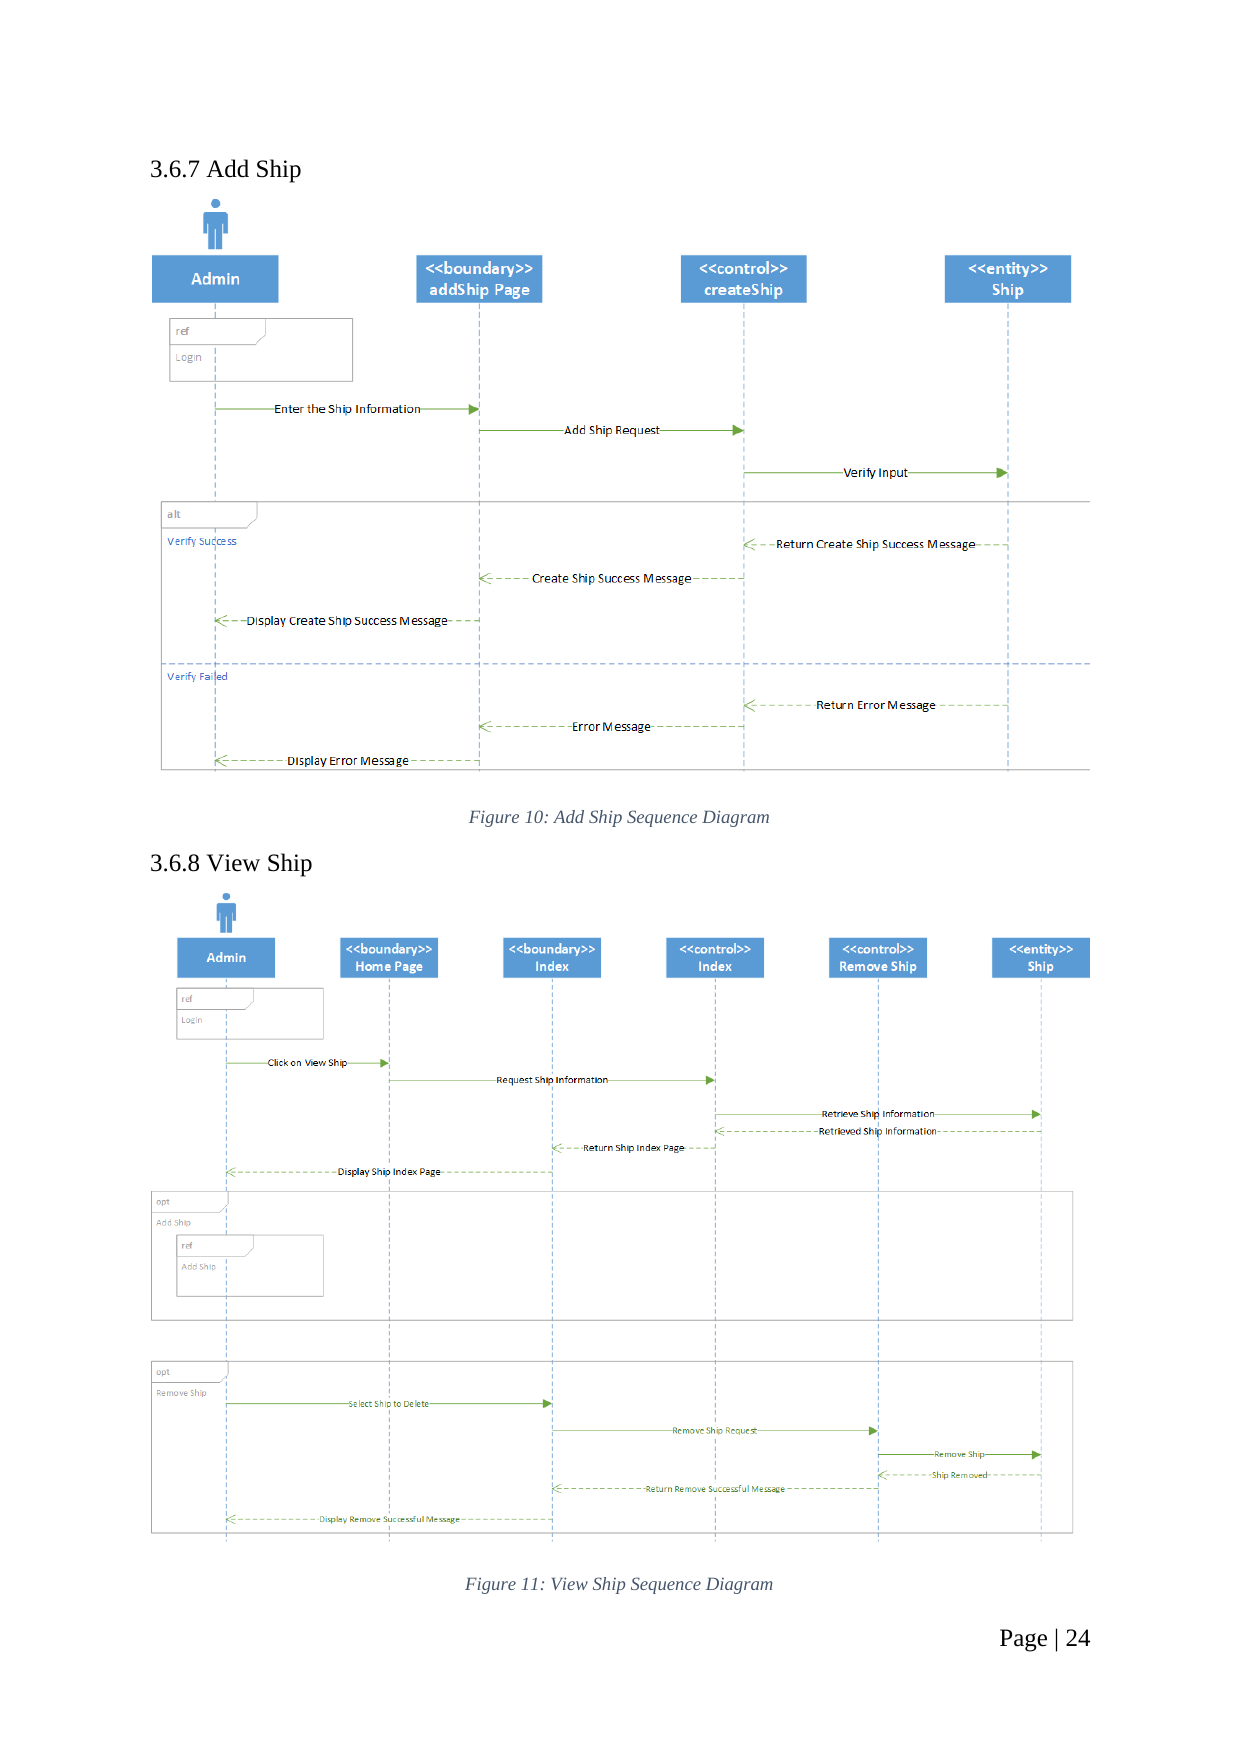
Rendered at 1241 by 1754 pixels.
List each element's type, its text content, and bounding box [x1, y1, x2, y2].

picture [150, 197, 1090, 775]
text Figure 10: Add Ship Sequence Diagram [150, 806, 1090, 827]
subtitle 3.6.7 Add Ship [150, 154, 1090, 183]
picture [150, 891, 1090, 1542]
subtitle 3.6.8 View Ship [150, 848, 1090, 877]
text Figure 11: View Ship Sequence Diagram [150, 1572, 1090, 1594]
